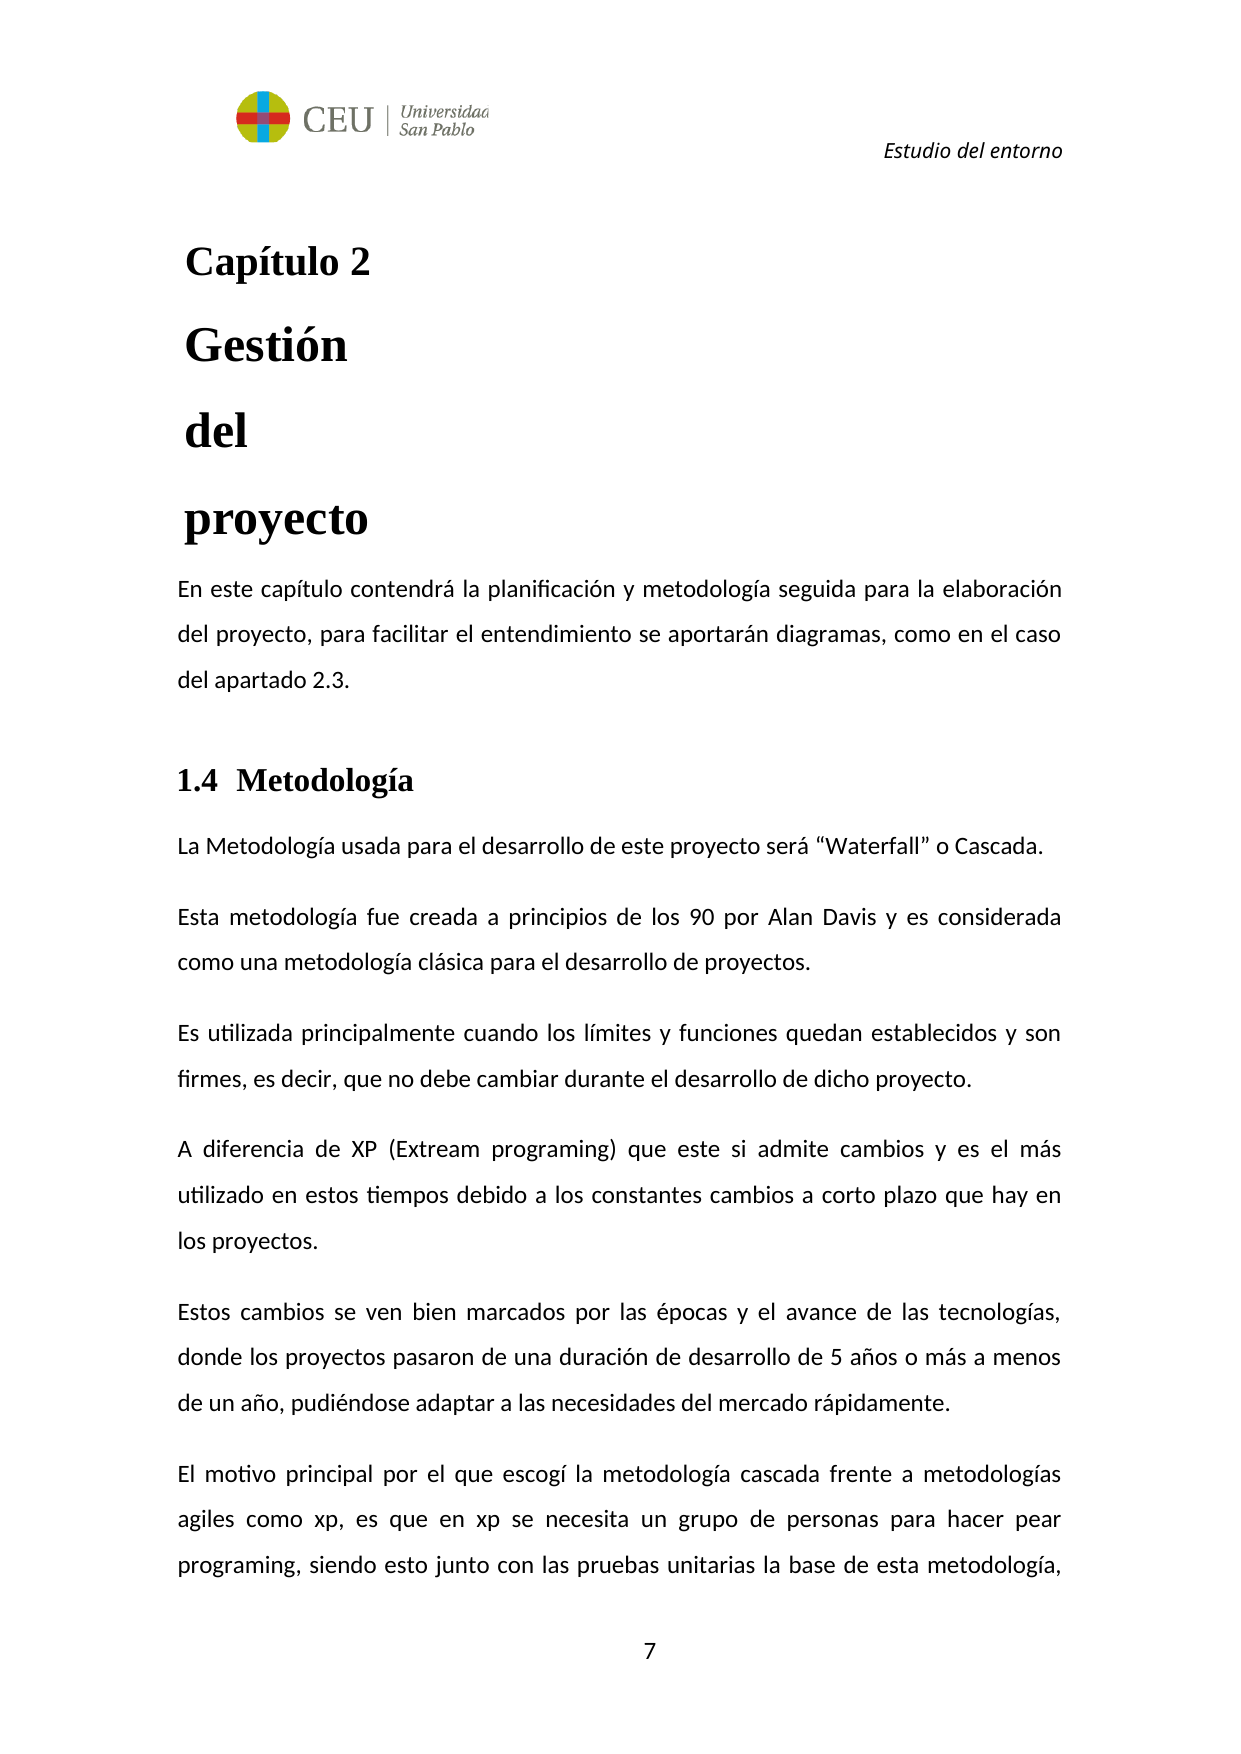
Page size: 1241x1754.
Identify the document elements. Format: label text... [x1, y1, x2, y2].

text La Metodología usada para el desarrollo de este proyecto será “Waterfall” o Cascada. [177, 830, 1063, 860]
text Esta metodología fue creada a principios de los 90 por Alan Davis y es considerada como una metodología clásica para el desarrollo de proyectos. [177, 901, 1063, 977]
text Estos cambios se ven bien marcados por las épocas y el avance de las tecnologías, donde los proyectos pasaron de una duración de desarrollo de 5 años o más a menos de un año, pudiéndose adaptar a las necesidades del mercado rápidamente. [177, 1296, 1063, 1418]
subtitle Gestión del proyecto [184, 229, 371, 545]
text A diferencia de XP (Extream programing) que este si admite cambios y es el más utilizado en estos tiempos debido a los constantes cambios a corto plazo que hay en los proyectos. [177, 1133, 1063, 1256]
subtitle Metodología [176, 760, 1063, 798]
text En este capítulo contendrá la planificación y metodología seguida para la elaboración del proyecto, para facilitar el entendimiento se aportarán diagramas, como en el caso del apartado 2.3. [177, 220, 1063, 695]
text Es utilizada principalmente cuando los límites y funciones quedan establecidos y son firmes, es decir, que no debe cambiar durante el desarrollo de dicho proyecto. [177, 1017, 1063, 1093]
picture [235, 89, 489, 143]
